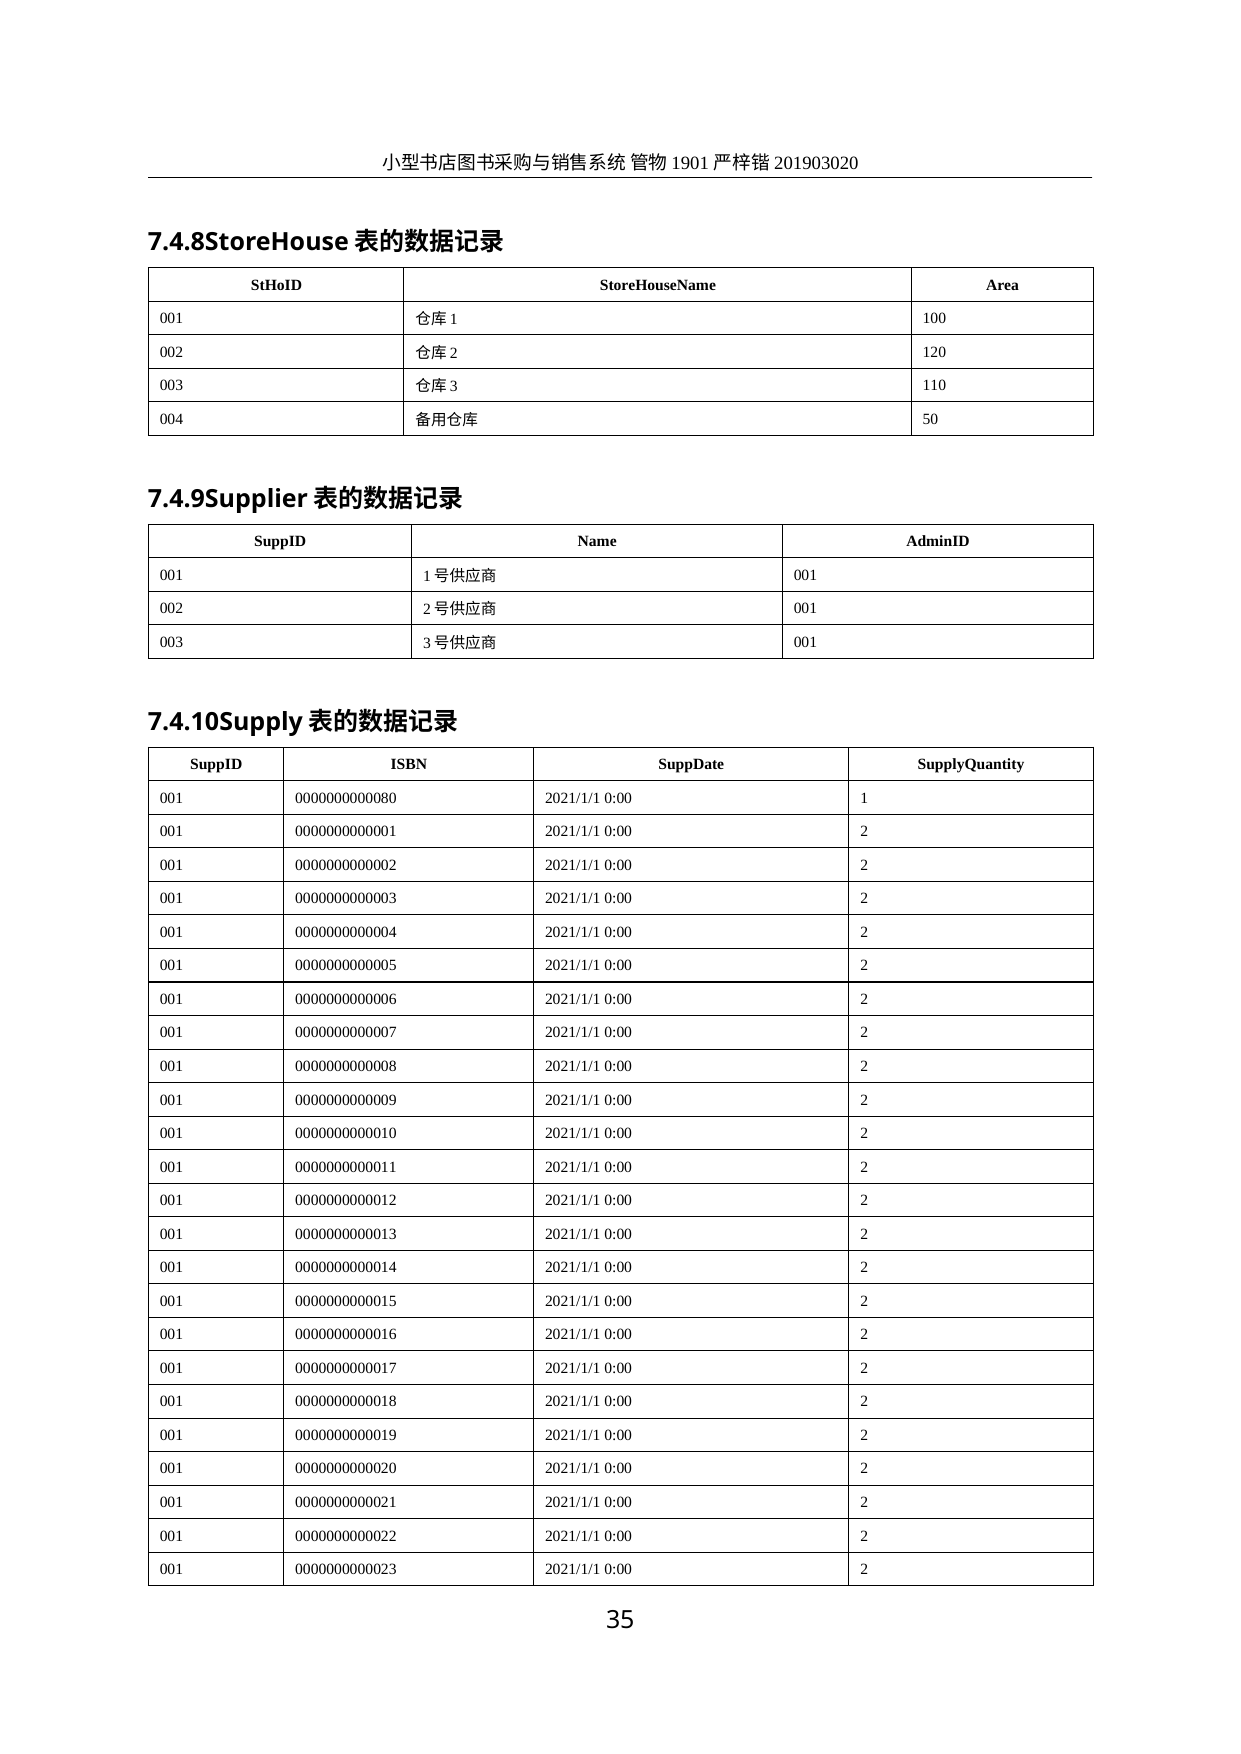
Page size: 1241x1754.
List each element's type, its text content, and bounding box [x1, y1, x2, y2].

table_cell 2 [849, 983, 1093, 1015]
table_cell 2 [849, 1050, 1093, 1082]
table_cell 仓库3 [404, 369, 911, 401]
table_cell 001 [149, 1385, 283, 1417]
table_cell 2 [849, 1184, 1093, 1216]
table_cell 001 [149, 1150, 283, 1183]
table_cell 001 [149, 848, 283, 881]
table_cell 0000000000016 [284, 1318, 533, 1350]
table_cell 2021/1/1 0:00 [534, 915, 848, 948]
table_cell 50 [912, 402, 1093, 435]
table_cell 001 [149, 1117, 283, 1149]
table_header SuppDate [534, 748, 848, 780]
table_header Area [912, 268, 1093, 301]
table_cell 100 [912, 302, 1093, 334]
table_cell 001 [149, 915, 283, 948]
table_cell 2 [849, 1351, 1093, 1384]
table_cell 001 [149, 882, 283, 914]
table_cell 0000000000023 [284, 1553, 533, 1585]
table_cell 0000000000004 [284, 915, 533, 948]
table_cell 001 [149, 1217, 283, 1250]
table_cell 2 [849, 1083, 1093, 1116]
table_cell 0000000000005 [284, 949, 533, 981]
table_cell 001 [149, 302, 403, 334]
table_cell 001 [149, 1318, 283, 1350]
table_cell 2 [849, 1452, 1093, 1484]
table_cell 2 [849, 848, 1093, 881]
table_cell 003 [149, 369, 403, 401]
table_cell 2021/1/1 0:00 [534, 815, 848, 847]
text 7.4.9Supplier表的数据记录 [148, 478, 1092, 514]
table_cell 备用仓库 [404, 402, 911, 435]
table_cell 0000000000003 [284, 882, 533, 914]
table_cell 2 [849, 1217, 1093, 1250]
table_cell 2021/1/1 0:00 [534, 1486, 848, 1518]
table_header SupplyQuantity [849, 748, 1093, 780]
table_cell 2 [849, 915, 1093, 948]
table_cell 仓库1 [404, 302, 911, 334]
table_cell 0000000000080 [284, 781, 533, 814]
table_cell 001 [149, 1419, 283, 1451]
table_cell 1号供应商 [412, 558, 782, 591]
table_cell 0000000000011 [284, 1150, 533, 1183]
table_cell 0000000000019 [284, 1419, 533, 1451]
table_header Name [412, 525, 782, 557]
table_cell 2021/1/1 0:00 [534, 848, 848, 881]
table_cell 001 [149, 983, 283, 1015]
table_cell 0000000000017 [284, 1351, 533, 1384]
table_cell 001 [149, 1351, 283, 1384]
table_cell 2021/1/1 0:00 [534, 983, 848, 1015]
table_cell 2 [849, 1553, 1093, 1585]
table_cell 2021/1/1 0:00 [534, 1385, 848, 1417]
table_cell 001 [149, 1251, 283, 1283]
table_cell 2 [849, 1016, 1093, 1048]
table_cell 001 [783, 625, 1093, 658]
table_cell 0000000000008 [284, 1050, 533, 1082]
table_cell 110 [912, 369, 1093, 401]
table_cell 2021/1/1 0:00 [534, 1117, 848, 1149]
table_cell 0000000000018 [284, 1385, 533, 1417]
table_cell 1 [849, 781, 1093, 814]
table_cell 2 [849, 1486, 1093, 1518]
table_cell 0000000000009 [284, 1083, 533, 1116]
text 7.4.10Supply表的数据记录 [148, 701, 1092, 738]
table_cell 001 [783, 558, 1093, 591]
table_cell 2 [849, 815, 1093, 847]
table_cell 001 [149, 1083, 283, 1116]
table_cell 001 [149, 1184, 283, 1216]
table_header SuppID [149, 748, 283, 780]
table_cell 0000000000006 [284, 983, 533, 1015]
table_header SuppID [149, 525, 411, 557]
table_cell 001 [149, 1016, 283, 1048]
table_cell 2021/1/1 0:00 [534, 1050, 848, 1082]
table_cell 3号供应商 [412, 625, 782, 658]
table_cell 001 [149, 815, 283, 847]
table_header ISBN [284, 748, 533, 780]
table_cell 0000000000015 [284, 1284, 533, 1317]
table_cell 2021/1/1 0:00 [534, 781, 848, 814]
table_cell 2021/1/1 0:00 [534, 1351, 848, 1384]
table_cell 001 [149, 781, 283, 814]
table_cell 2021/1/1 0:00 [534, 1217, 848, 1250]
table_cell 0000000000007 [284, 1016, 533, 1048]
table_cell 2021/1/1 0:00 [534, 1016, 848, 1048]
table_cell 001 [149, 1553, 283, 1585]
table_cell 002 [149, 335, 403, 368]
table_cell 2021/1/1 0:00 [534, 1251, 848, 1283]
table_cell 001 [149, 1284, 283, 1317]
table_cell 001 [149, 949, 283, 981]
table_cell 001 [149, 1486, 283, 1518]
table_cell 2021/1/1 0:00 [534, 1150, 848, 1183]
table_cell 2 [849, 949, 1093, 981]
table_cell 2 [849, 1519, 1093, 1552]
table_cell 2021/1/1 0:00 [534, 1419, 848, 1451]
table_cell 001 [149, 558, 411, 591]
table_cell 001 [149, 1519, 283, 1552]
table_cell 002 [149, 592, 411, 624]
table_header StHoID [149, 268, 403, 301]
table_cell 0000000000002 [284, 848, 533, 881]
table_cell 0000000000010 [284, 1117, 533, 1149]
table_cell 004 [149, 402, 403, 435]
table_cell 2021/1/1 0:00 [534, 1083, 848, 1116]
table_cell 0000000000001 [284, 815, 533, 847]
table_cell 0000000000014 [284, 1251, 533, 1283]
text 7.4.8StoreHouse表的数据记录 [148, 222, 1092, 258]
table_cell 2 [849, 1251, 1093, 1283]
table_cell 2021/1/1 0:00 [534, 1284, 848, 1317]
table_cell 仓库2 [404, 335, 911, 368]
table_cell 2 [849, 1117, 1093, 1149]
table_cell 2021/1/1 0:00 [534, 949, 848, 981]
table_cell 2 [849, 882, 1093, 914]
table_cell 001 [149, 1452, 283, 1484]
table_cell 2021/1/1 0:00 [534, 882, 848, 914]
table_cell 2021/1/1 0:00 [534, 1452, 848, 1484]
table_cell 0000000000020 [284, 1452, 533, 1484]
table_cell 001 [149, 1050, 283, 1082]
table_header StoreHouseName [404, 268, 911, 301]
table_header AdminID [783, 525, 1093, 557]
table_cell 0000000000022 [284, 1519, 533, 1552]
table_cell 001 [783, 592, 1093, 624]
table_cell 2 [849, 1318, 1093, 1350]
table_cell 2021/1/1 0:00 [534, 1553, 848, 1585]
table_cell 2 [849, 1284, 1093, 1317]
table_cell 0000000000013 [284, 1217, 533, 1250]
table_cell 120 [912, 335, 1093, 368]
table_cell 2 [849, 1419, 1093, 1451]
table_cell 0000000000012 [284, 1184, 533, 1216]
table_cell 2号供应商 [412, 592, 782, 624]
table_cell 2 [849, 1150, 1093, 1183]
table_cell 0000000000021 [284, 1486, 533, 1518]
table_cell 2 [849, 1385, 1093, 1417]
table_cell 2021/1/1 0:00 [534, 1184, 848, 1216]
table_cell 2021/1/1 0:00 [534, 1519, 848, 1552]
table_cell 2021/1/1 0:00 [534, 1318, 848, 1350]
table_cell 003 [149, 625, 411, 658]
